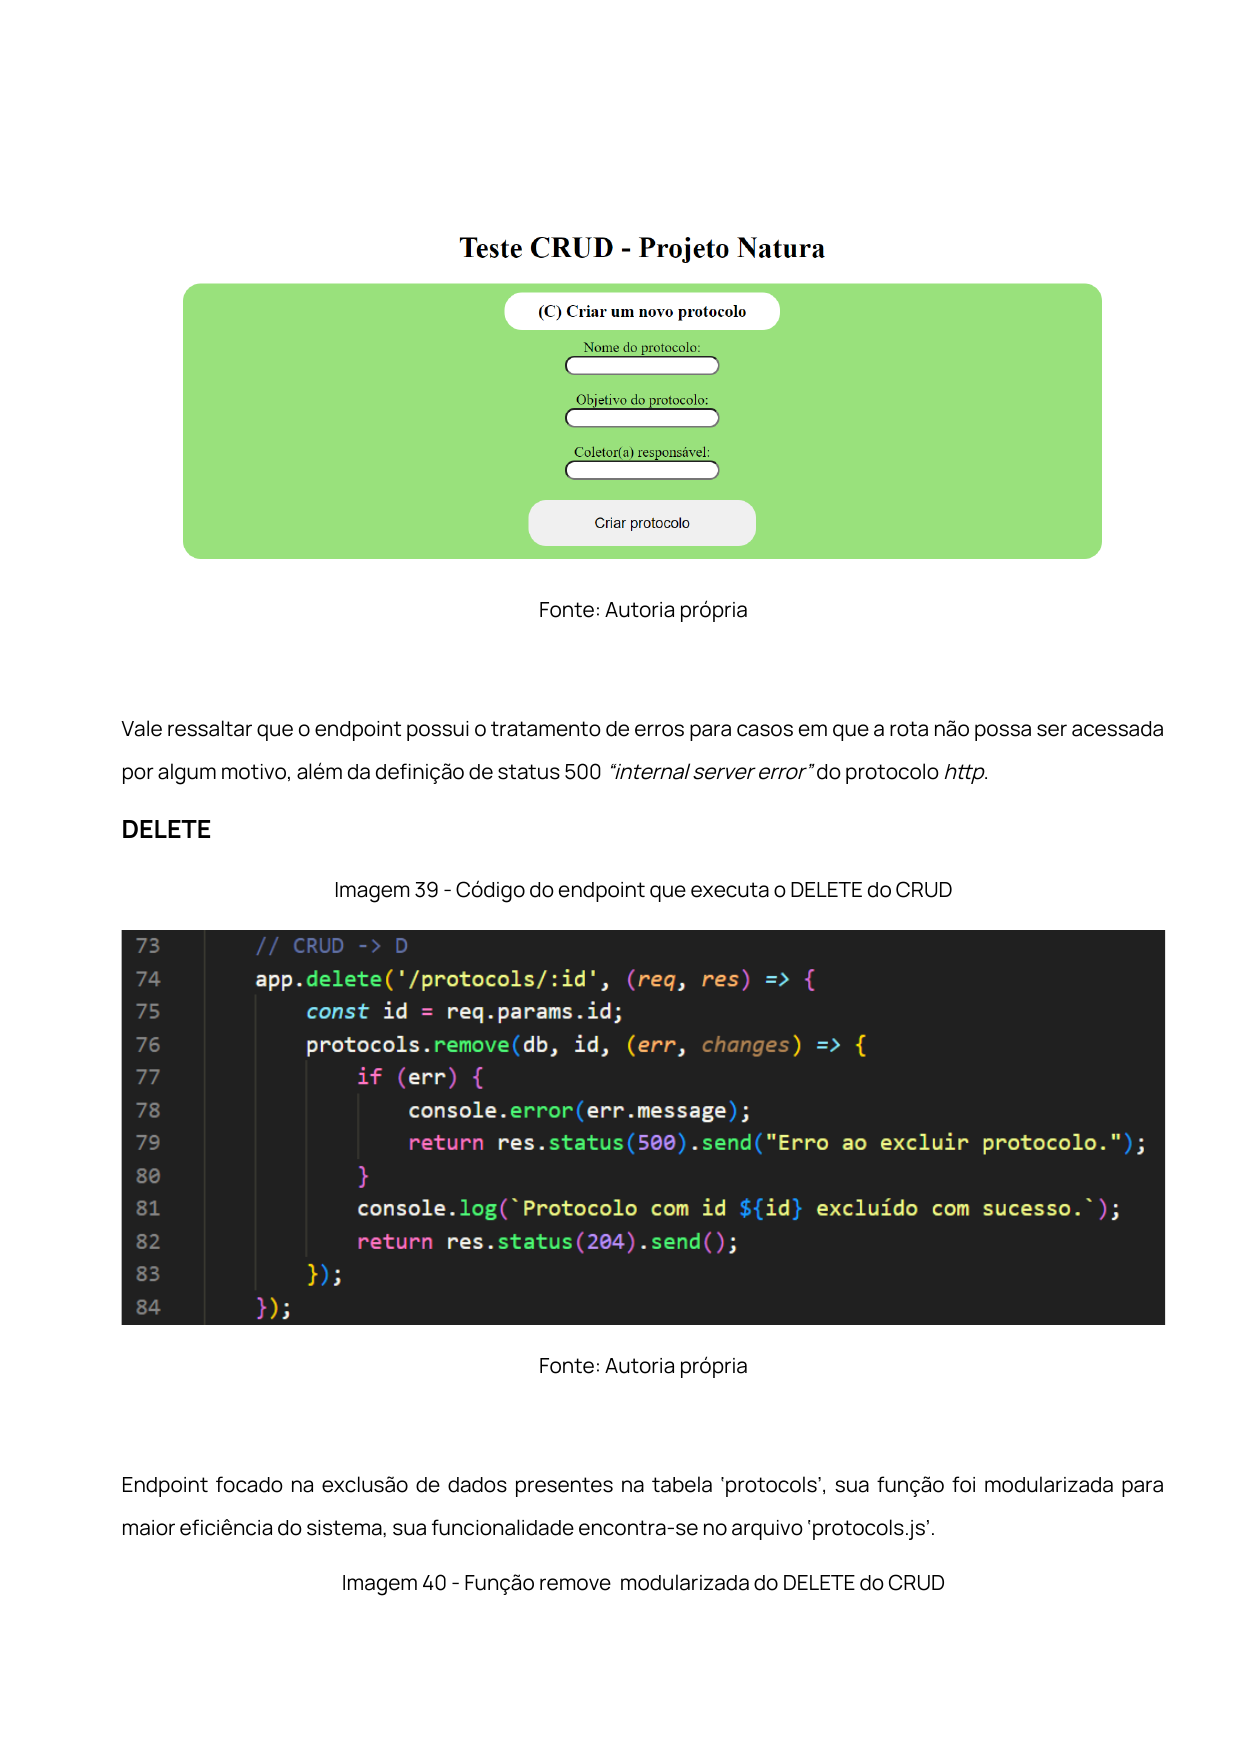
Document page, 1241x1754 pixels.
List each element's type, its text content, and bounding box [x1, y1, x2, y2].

text Imagem 39 - Código do endpoint que executa o DELETE do CRUD [121, 876, 1165, 904]
text Fonte: Autoria própria [121, 595, 1165, 624]
picture [121, 930, 1166, 1325]
text Vale ressaltar que o endpoint possui o tratamento de erros para casos em que a rota não possa ser acessada por algum motivo, além da definição de status 500 “internal server error” do protocolo http. [121, 714, 1165, 785]
text Endpoint focado na exclusão de dados presentes na tabela ‘protocols’, sua função foi modularizada para maior eficiência do sistema, sua funcionalidade encontra-se no arquivo ‘protocols.js’. [121, 1470, 1165, 1541]
picture [173, 225, 1114, 569]
text Fonte: Autoria própria [121, 1351, 1165, 1380]
text DELETE [121, 812, 1165, 846]
text Imagem 40 - Função remove modularizada do DELETE do CRUD [121, 1568, 1165, 1596]
